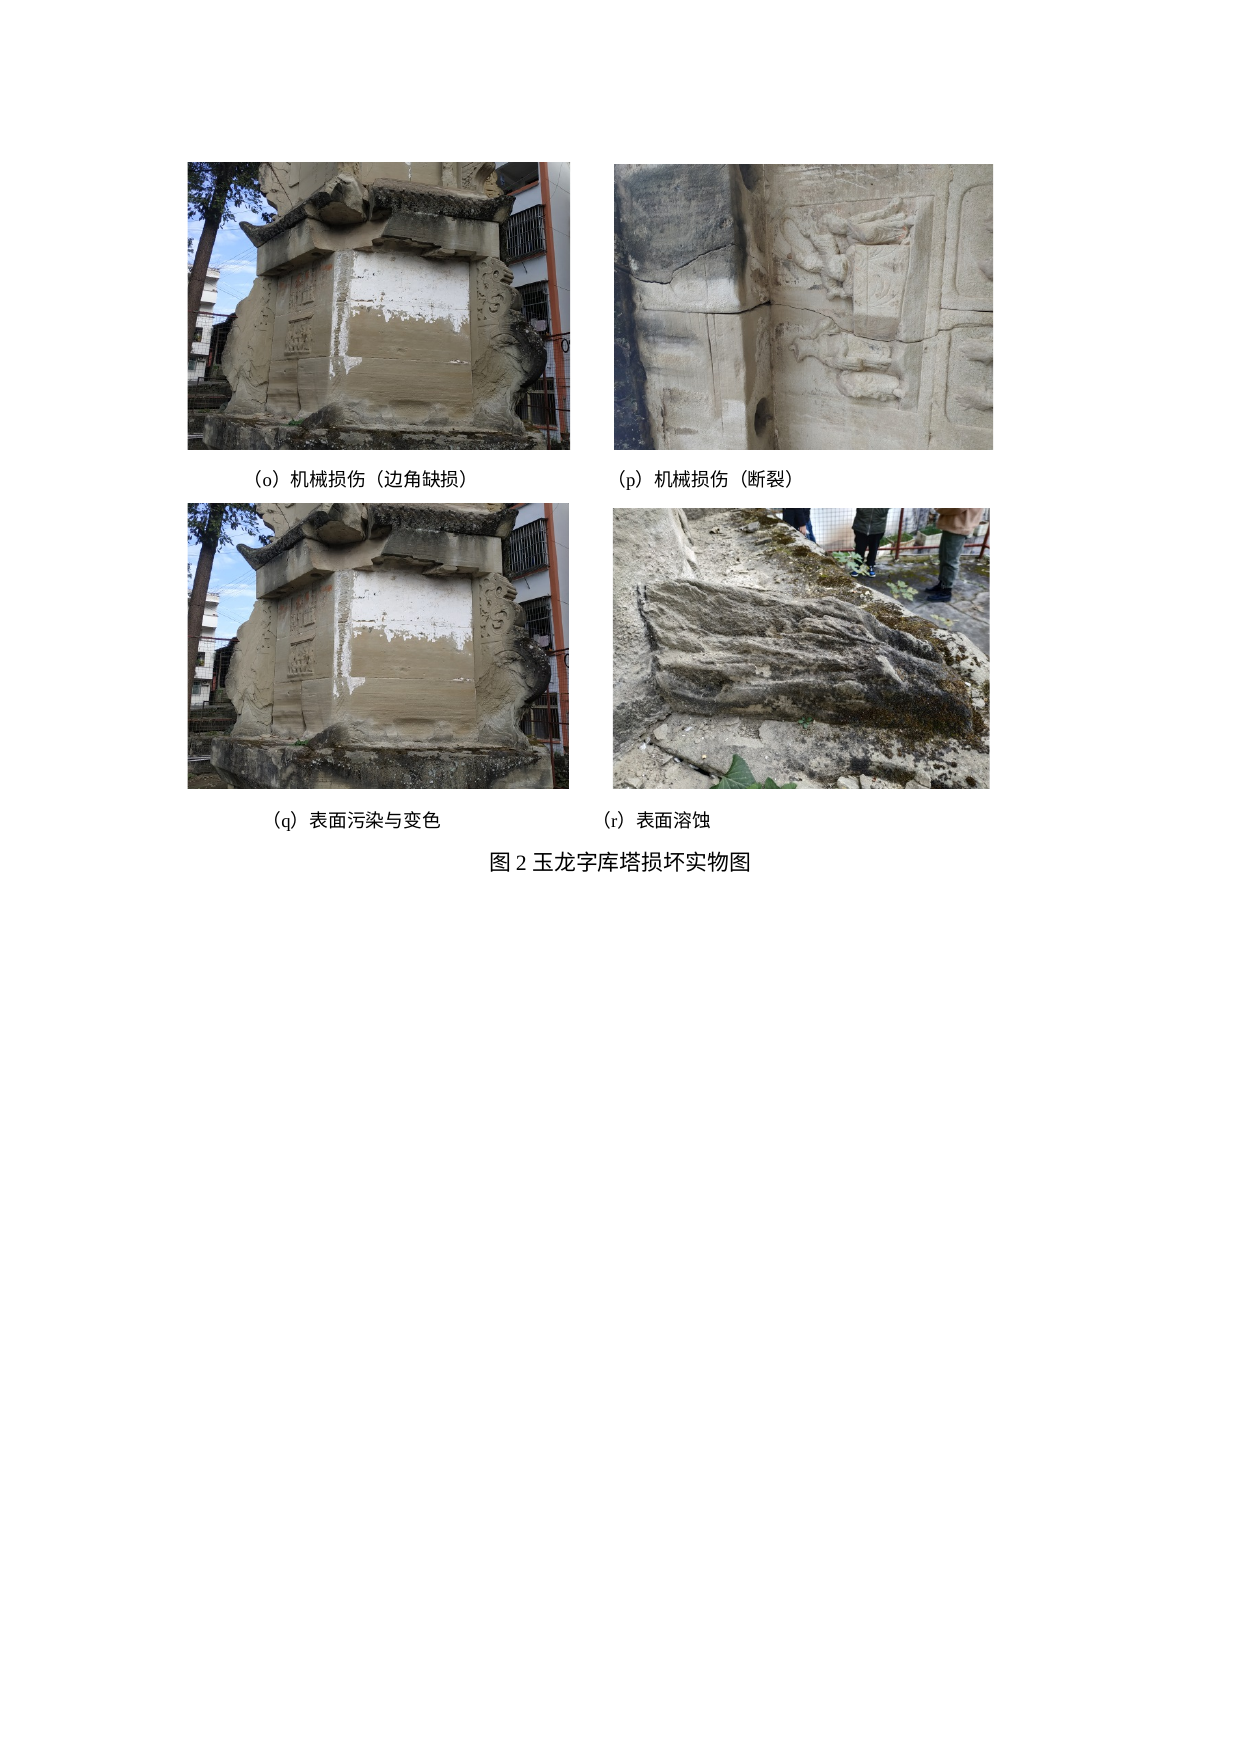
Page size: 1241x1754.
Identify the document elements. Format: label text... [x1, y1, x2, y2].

text （q）表面污染与变色 （r）表面溶蚀 [187, 803, 1053, 835]
picture [612, 508, 990, 789]
picture [187, 503, 569, 789]
picture [614, 164, 994, 450]
text （o）机械损伤（边角缺损） （p）机械损伤（断裂） [187, 462, 1053, 494]
text 图2 玉龙字库塔损坏实物图 [187, 844, 1053, 877]
picture [187, 162, 571, 450]
